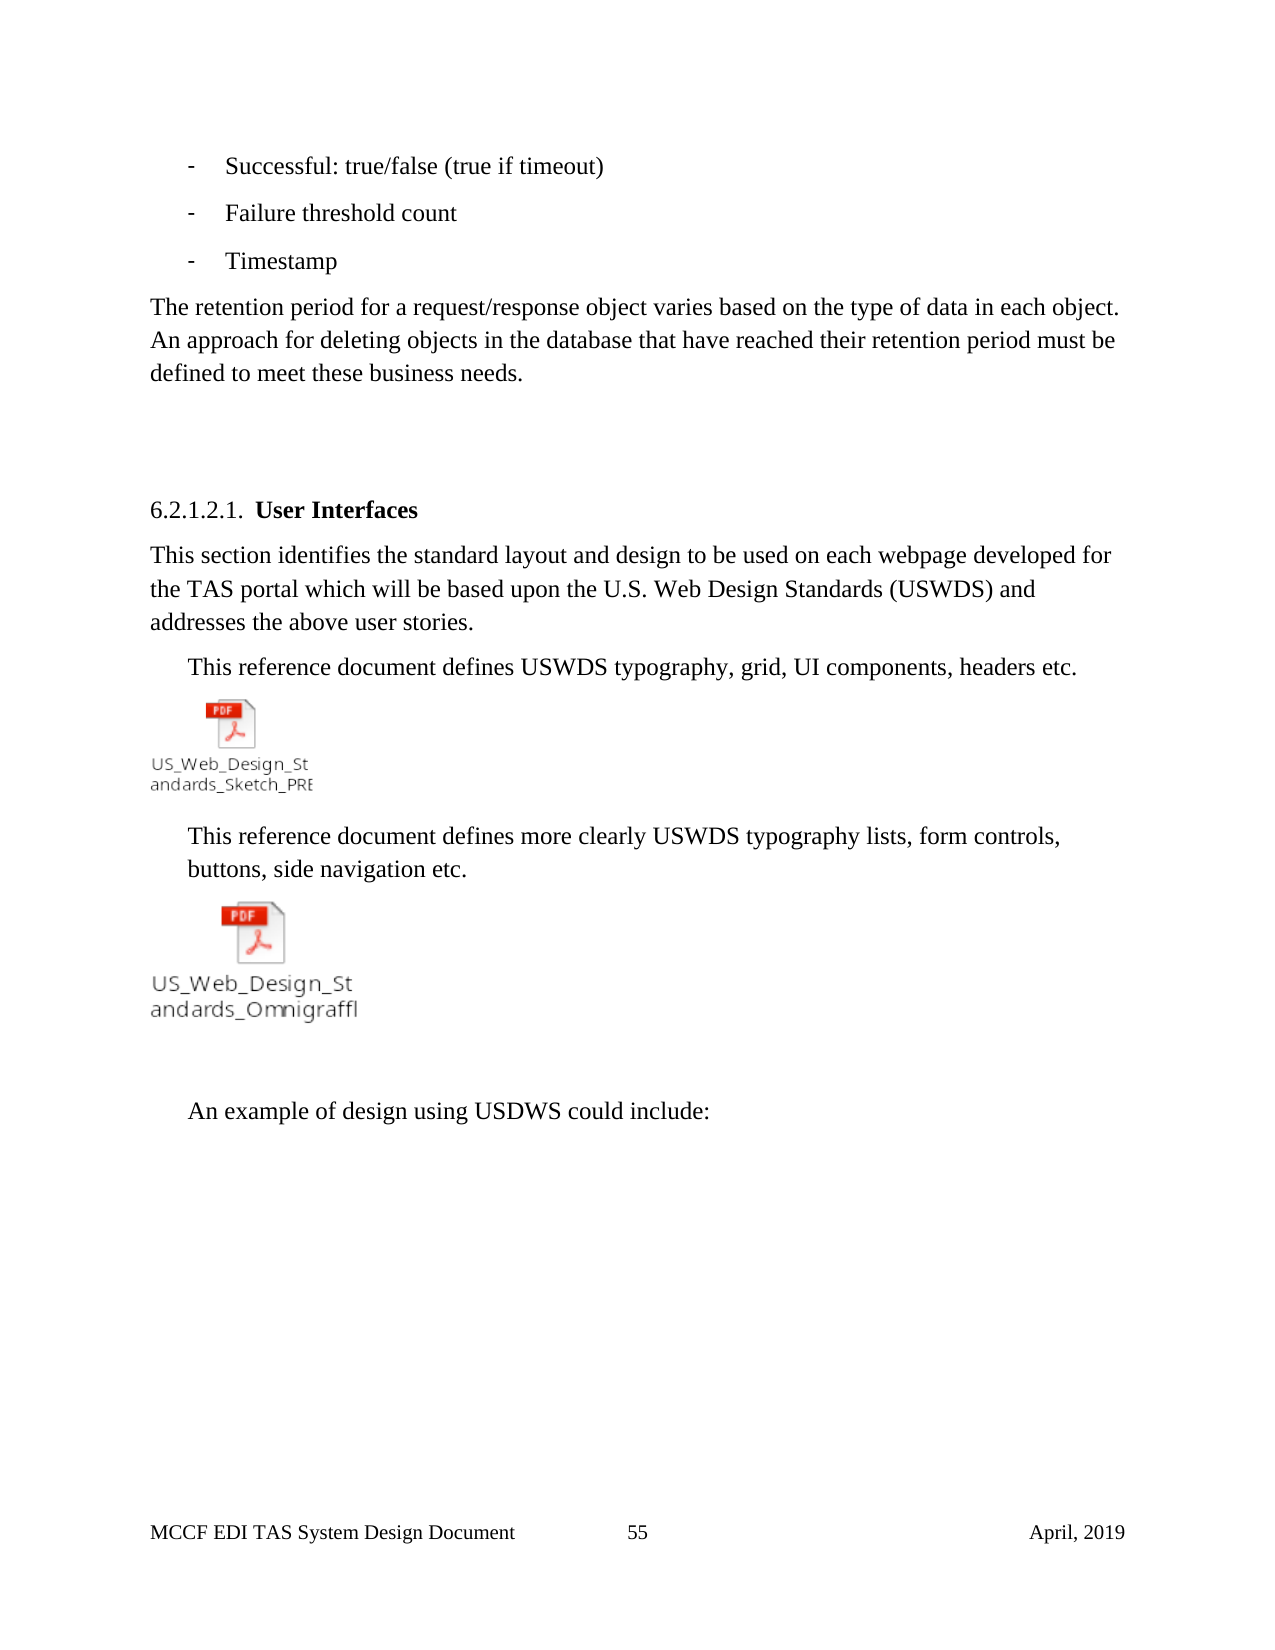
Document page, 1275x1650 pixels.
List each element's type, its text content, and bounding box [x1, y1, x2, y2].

text An example of design using USDWS could include: [187, 1096, 1125, 1125]
subtitle User Interfaces [150, 495, 1125, 524]
text This reference document defines more clearly USWDS typography lists, form controls, buttons, side navigation etc. [187, 821, 1125, 882]
list Successful: true/false (true if timeout) [187, 150, 1125, 181]
list Failure threshold count [187, 197, 1125, 228]
text The retention period for a request/response object varies based on the type of data in each object. An approach for deleting objects in the database that have reached their retention period must be defined to meet these business needs. [150, 292, 1125, 387]
text This reference document defines USWDS typography, grid, UI components, headers etc. [187, 652, 1125, 681]
text This section identifies the standard layout and design to be used on each webpage developed for the TAS portal which will be based upon the U.S. Web Design Standards (USWDS) and addresses the above user stories. [150, 541, 1125, 635]
list Timestamp [187, 245, 1125, 276]
